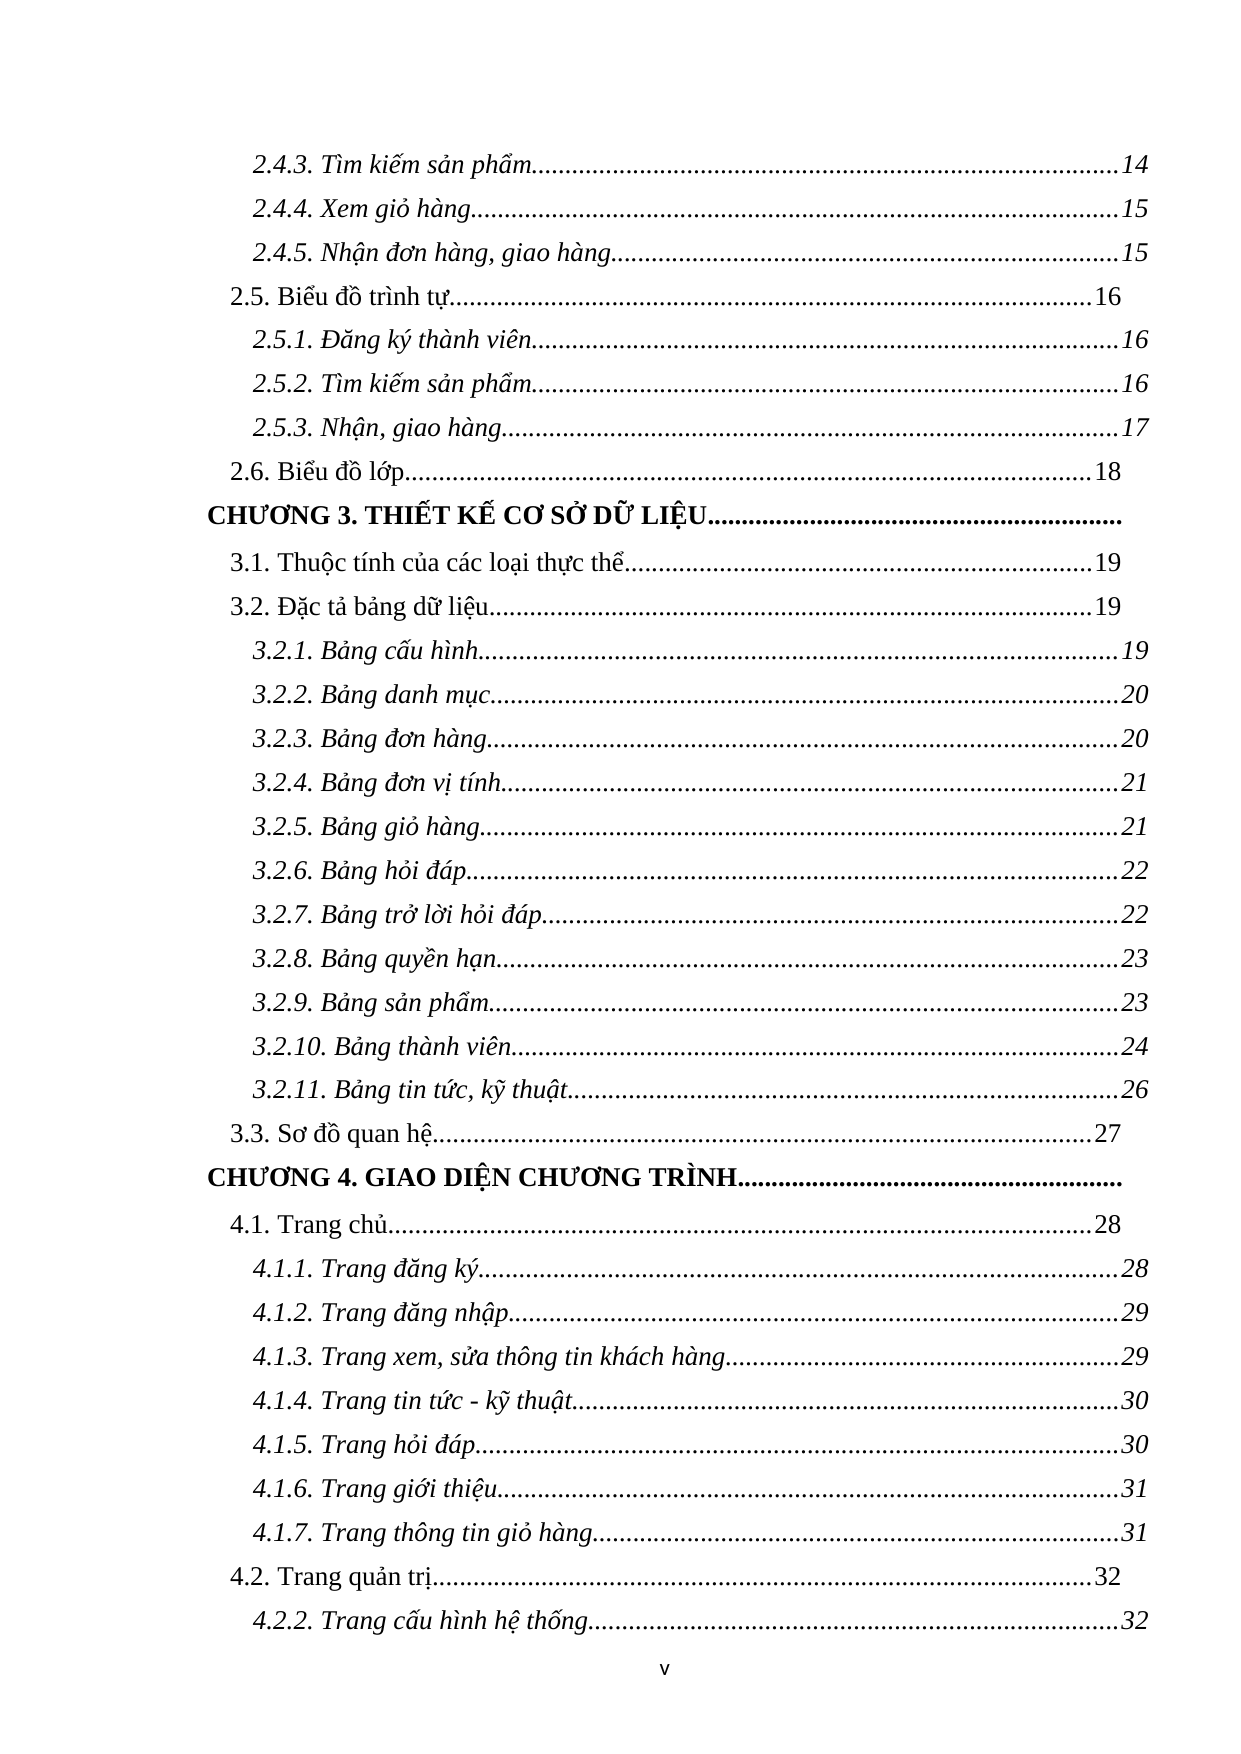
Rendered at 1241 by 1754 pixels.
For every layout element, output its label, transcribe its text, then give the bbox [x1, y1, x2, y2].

text 2.5. Biểu đồ trình tự 16 [230, 279, 1122, 311]
text 3.2.7. Bảng trở lời hỏi đáp 22 [253, 898, 1122, 929]
text 2.4.4. Xem giỏ hàng 15 [253, 192, 1122, 223]
text 2.4.5. Nhận đơn hàng, giao hàng 15 [253, 236, 1122, 267]
text 3.2. Đặc tả bảng dữ liệu 19 [230, 590, 1122, 621]
text 3.2.6. Bảng hỏi đáp 22 [253, 854, 1122, 885]
text 4.1.3. Trang xem, sửa thông tin khách hàng 29 [253, 1340, 1122, 1371]
text 2.6. Biểu đồ lớp 18 [230, 455, 1122, 487]
text 2.5.1. Đăng ký thành viên 16 [253, 323, 1122, 355]
text CHƯƠNG 4. GIAO DIỆN CHƯƠNG TRÌNH 28 [207, 1161, 1122, 1193]
text 3.2.2. Bảng danh mục 20 [253, 678, 1122, 709]
text 3.2.5. Bảng giỏ hàng 21 [253, 810, 1122, 841]
text 2.5.3. Nhận, giao hàng 17 [253, 411, 1122, 443]
text 4.1.6. Trang giới thiệu 31 [253, 1472, 1122, 1503]
text 3.2.3. Bảng đơn hàng 20 [253, 722, 1122, 753]
text 3.3. Sơ đồ quan hệ 27 [230, 1117, 1122, 1149]
text 2.4.3. Tìm kiếm sản phẩm 14 [253, 148, 1122, 179]
text 3.2.9. Bảng sản phẩm 23 [253, 986, 1122, 1017]
text 3.2.10. Bảng thành viên 24 [253, 1029, 1122, 1061]
text 3.2.11. Bảng tin tức, kỹ thuật 26 [253, 1073, 1122, 1105]
text 4.1.1. Trang đăng ký 28 [253, 1252, 1122, 1283]
text 3.1. Thuộc tính của các loại thực thể 19 [230, 546, 1122, 577]
text 4.1.2. Trang đăng nhập 29 [253, 1296, 1122, 1327]
text 4.1. Trang chủ 28 [230, 1208, 1122, 1239]
text 3.2.4. Bảng đơn vị tính 21 [253, 766, 1122, 797]
text 4.1.4. Trang tin tức - kỹ thuật 30 [253, 1384, 1122, 1415]
text CHƯƠNG 3. THIẾT KẾ CƠ SỞ DỮ LIỆU 19 [207, 499, 1122, 531]
text 4.1.7. Trang thông tin giỏ hàng 31 [253, 1516, 1122, 1547]
text 4.2.2. Trang cấu hình hệ thống 32 [253, 1604, 1122, 1635]
text 3.2.8. Bảng quyền hạn 23 [253, 942, 1122, 973]
text 2.5.2. Tìm kiếm sản phẩm 16 [253, 367, 1122, 399]
text 3.2.1. Bảng cấu hình 19 [253, 634, 1122, 665]
text 4.1.5. Trang hỏi đáp 30 [253, 1428, 1122, 1459]
text 4.2. Trang quản trị 32 [230, 1560, 1122, 1591]
